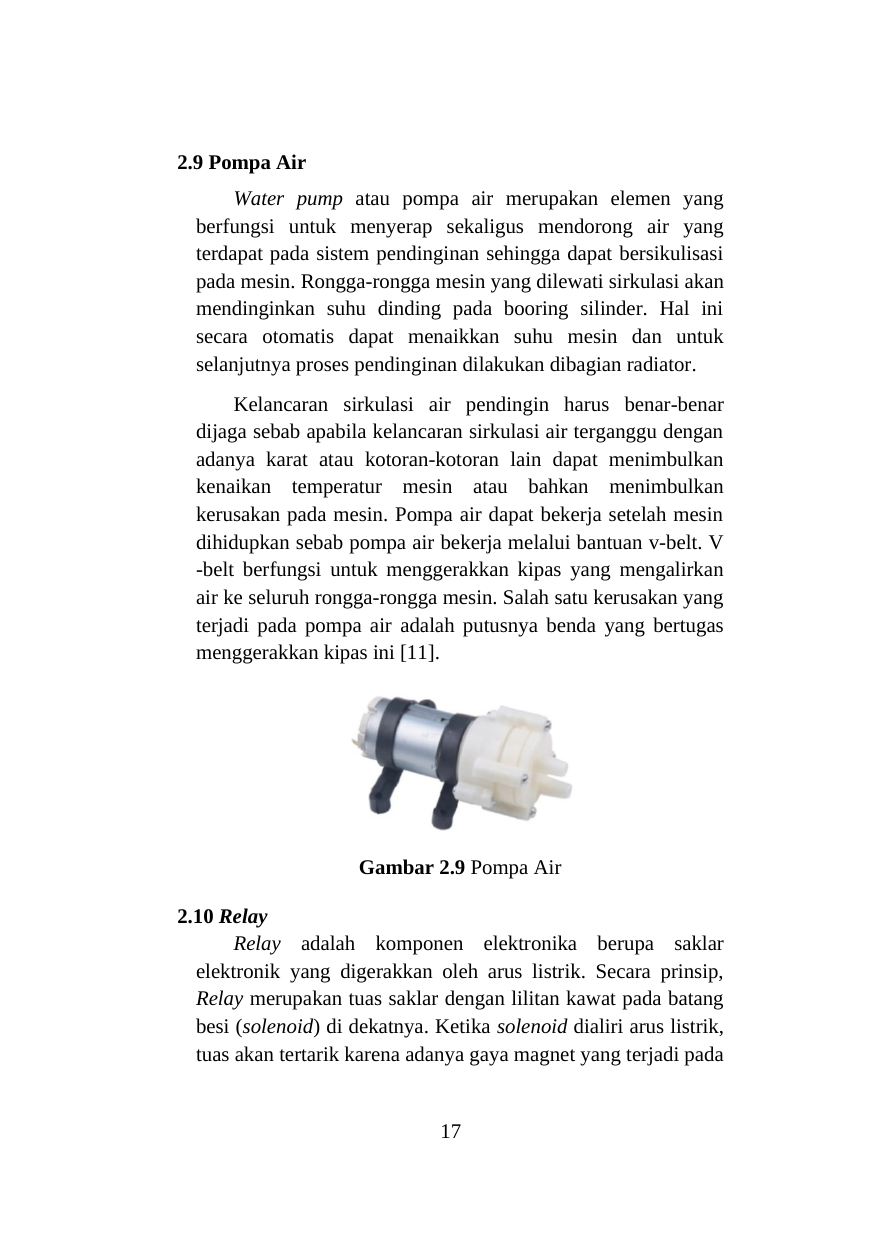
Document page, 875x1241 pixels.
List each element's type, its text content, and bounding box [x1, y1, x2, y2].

text Kelancaran sirkulasi air pendingin harus benar-benar dijaga sebab apabila kelancaran sirkulasi air terganggu dengan adanya karat atau kotoran-kotoran lain dapat menimbulkan kenaikan temperatur mesin atau bahkan menimbulkan kerusakan pada mesin. Pompa air dapat bekerja setelah mesin dihidupkan sebab pompa air bekerja melalui bantuan v-belt. V -belt berfungsi untuk menggerakkan kipas yang mengalirkan air ke seluruh rongga-rongga mesin. Salah satu kerusakan yang terjadi pada pompa air adalah putusnya benda yang bertugas menggerakkan kipas ini [11]. [196, 392, 724, 664]
text Gambar 2.9 Pompa Air [196, 855, 724, 879]
text 2.9 Pompa Air [177, 150, 724, 174]
picture [334, 667, 585, 852]
text 2.10 Relay [177, 903, 724, 928]
text Water pump atau pompa air merupakan elemen yang berfungsi untuk menyerap sekaligus mendorong air yang terdapat pada sistem pendinginan sehingga dapat bersikulisasi pada mesin. Rongga-rongga mesin yang dilewati sirkulasi akan mendinginkan suhu dinding pada booring silinder. Hal ini secara otomatis dapat menaikkan suhu mesin dan untuk selanjutnya proses pendinginan dilakukan dibagian radiator. [196, 186, 724, 376]
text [196, 931, 724, 1066]
